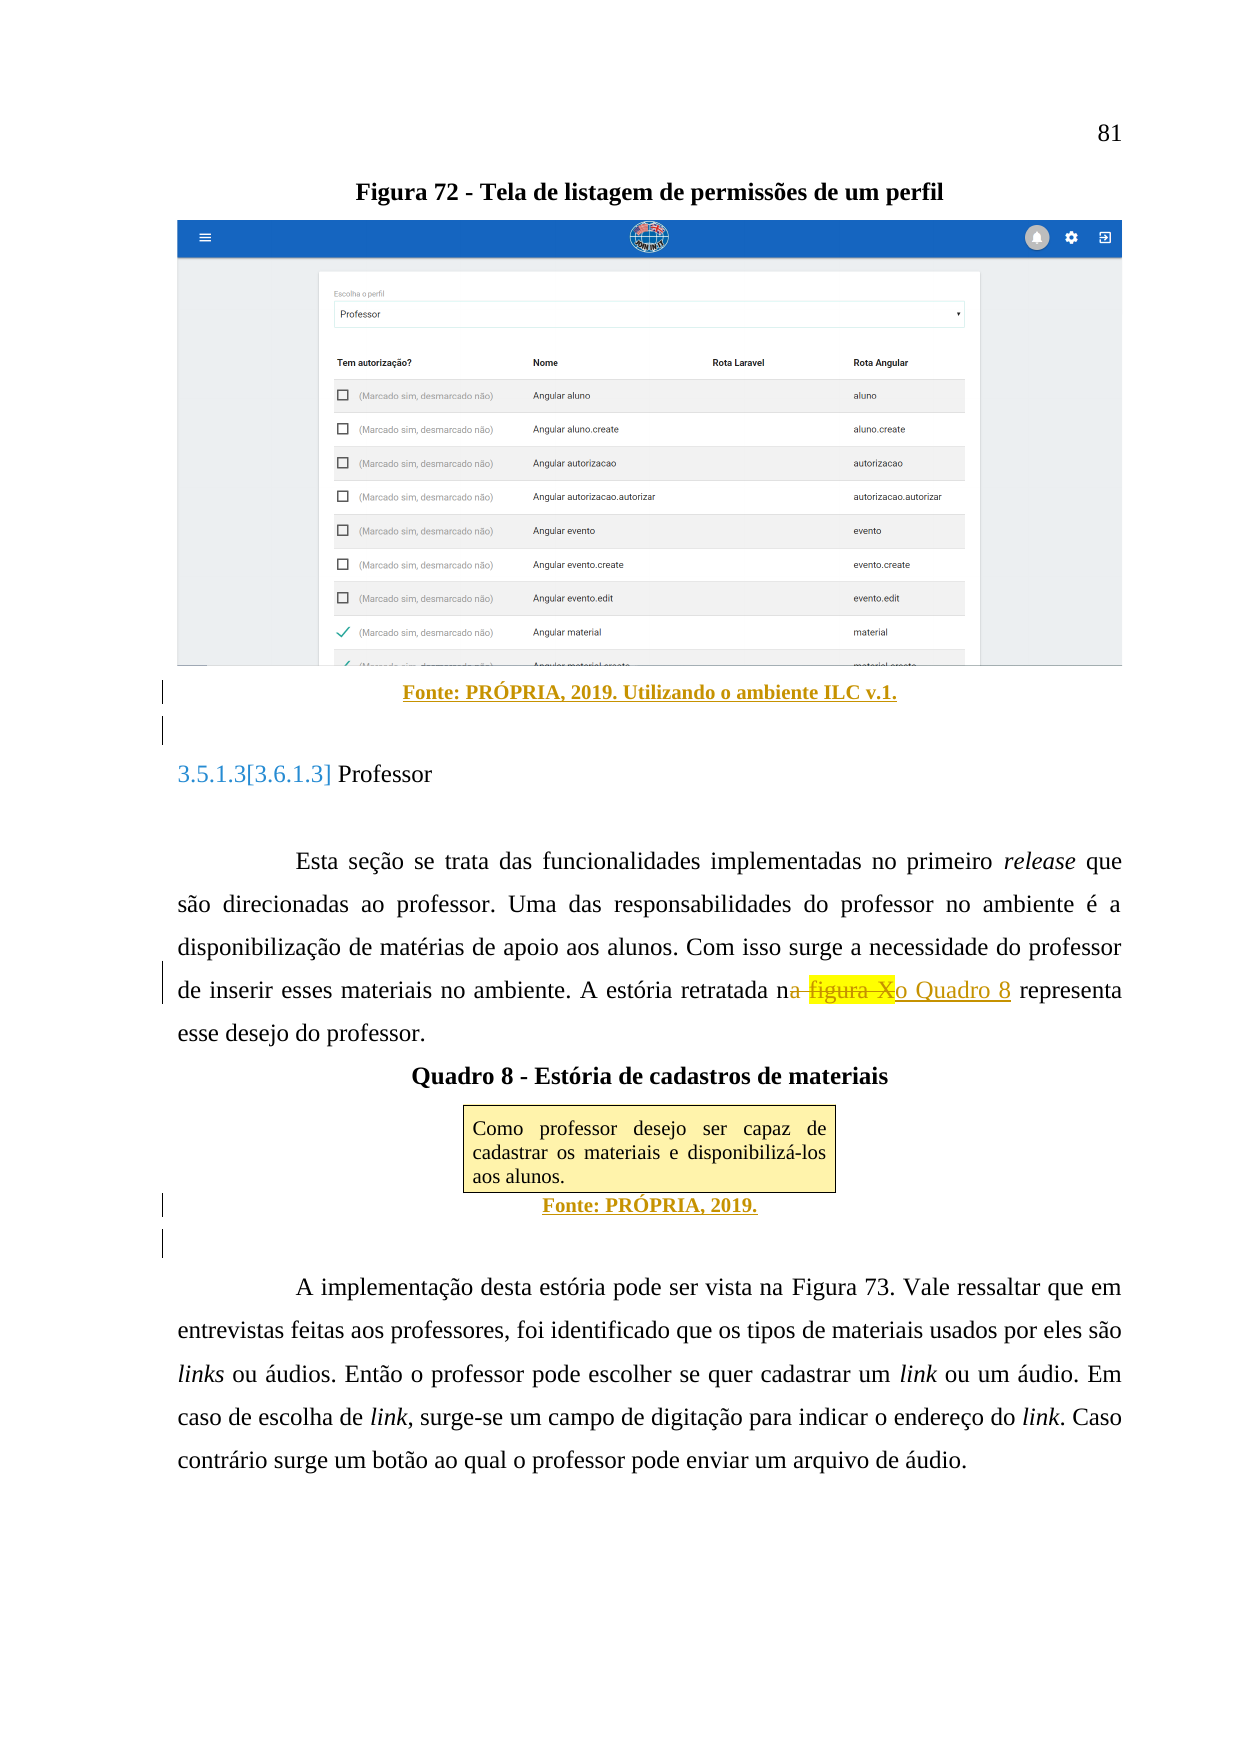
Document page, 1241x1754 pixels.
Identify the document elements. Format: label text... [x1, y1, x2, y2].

text Esta seção se trata das funcionalidades implementadas no primeiro release que são direcionadas ao professor. Uma das responsabilidades do professor no ambiente é a disponibilização de matérias de apoio aos alunos. Com isso surge a necessidade do professor de inserir esses materiais no ambiente. A estória retratada n representa esse desejo do professor. [177, 846, 1122, 1047]
text A implementação desta estória pode ser vista na . Vale ressaltar que em entrevistas feitas aos professores, foi identificado que os tipos de materiais usados por eles são links ou áudios. Então o professor pode escolher se quer cadastrar um link ou um áudio. Em caso de escolha de link, surge-se um campo de digitação para indicar o endereço do link. Caso contrário surge um botão ao qual o professor pode enviar um arquivo de áudio. [177, 1272, 1122, 1474]
picture [177, 220, 1123, 666]
text Como professor desejo ser capaz de cadastrar os materiais e disponibilizá-los aos alunos. [464, 1106, 835, 1192]
subtitle Professor [177, 759, 1122, 788]
text Figura - Tela de listagem de permissões de um perfil [177, 177, 1122, 206]
text Quadro 8 - Estória de cadastros de materiais [177, 1061, 1122, 1090]
